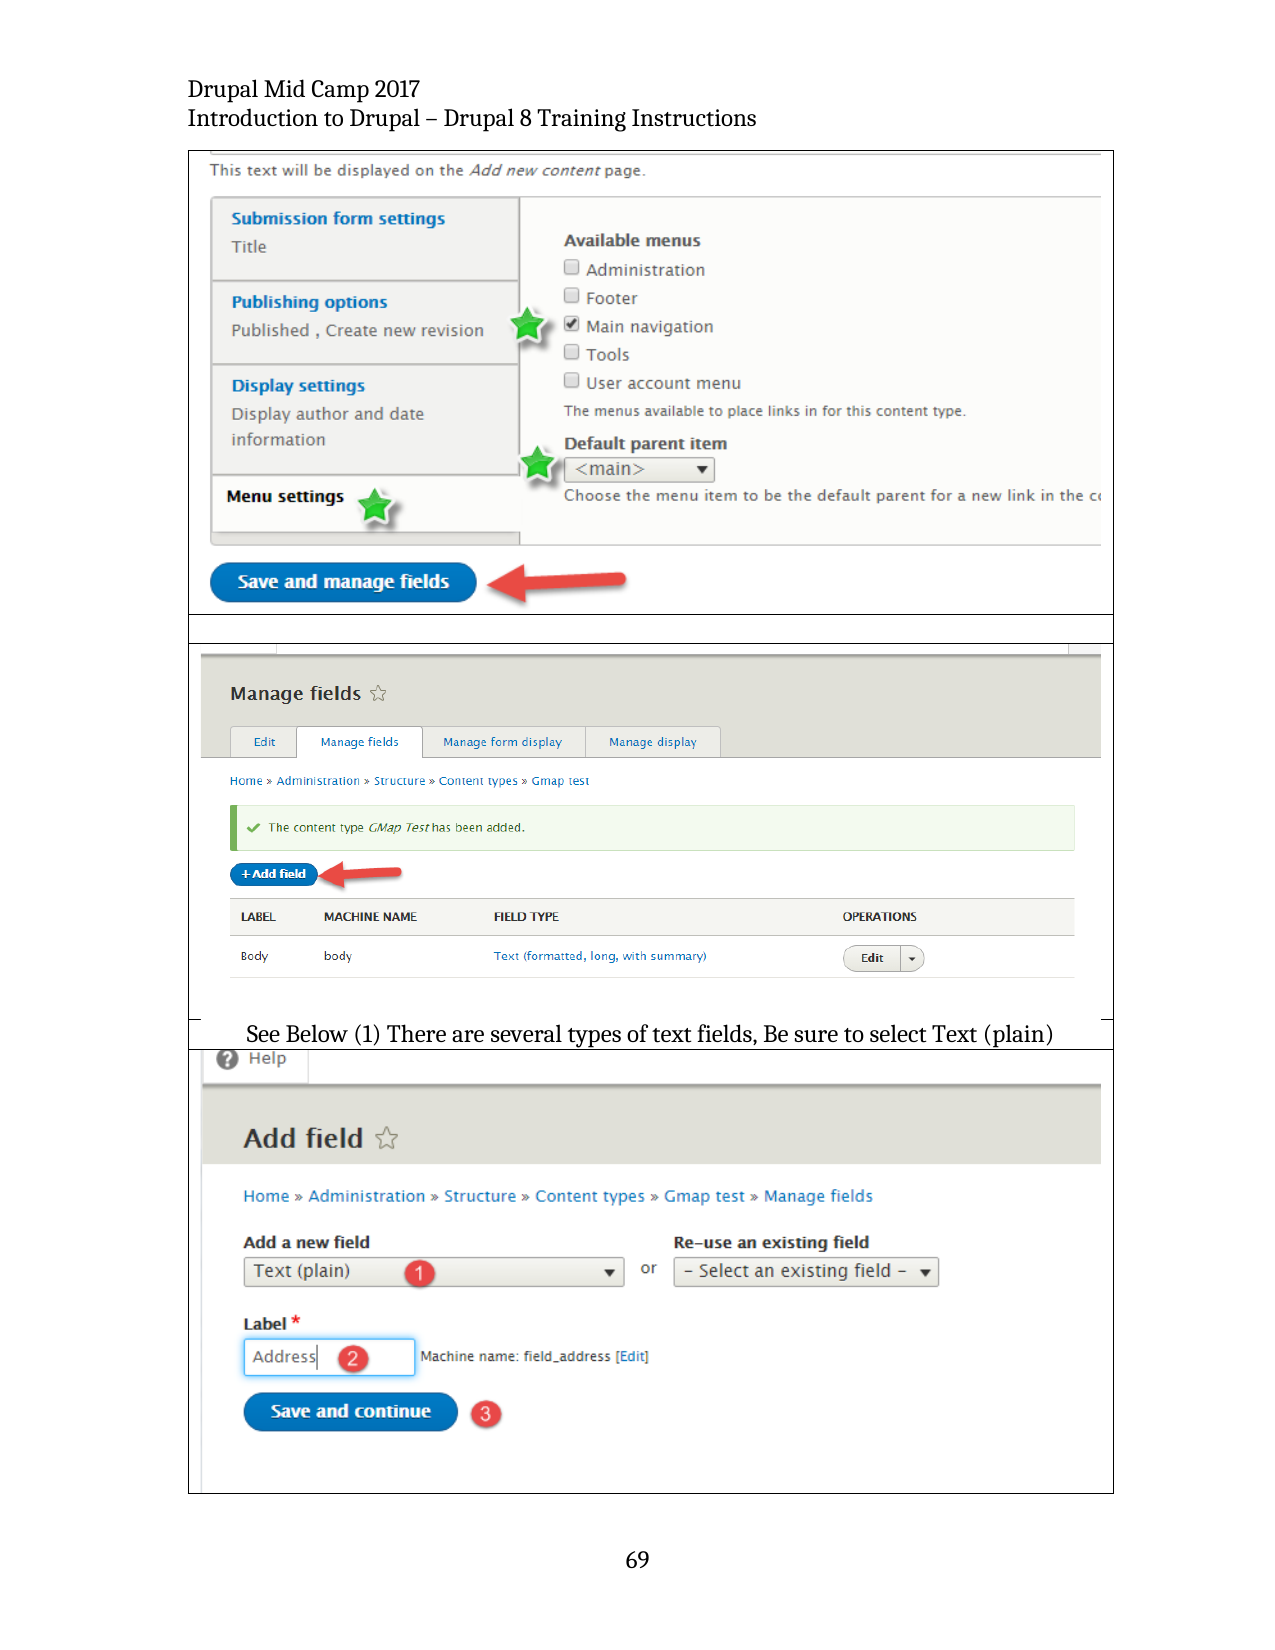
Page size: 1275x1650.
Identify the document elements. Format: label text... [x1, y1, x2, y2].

table_cell See Below (1) There are several types of text fields, Be sure to select Text (plain) [189, 1020, 1113, 1049]
picture [200, 1050, 1101, 1493]
table_cell [189, 1050, 200, 1492]
table_cell [1101, 151, 1113, 613]
table_cell [1101, 644, 1113, 1019]
picture [200, 151, 1101, 614]
picture [200, 644, 1101, 1020]
table_cell [189, 644, 200, 1019]
table_cell [189, 151, 200, 613]
table_cell [1101, 1050, 1113, 1492]
table_cell [189, 615, 1113, 643]
